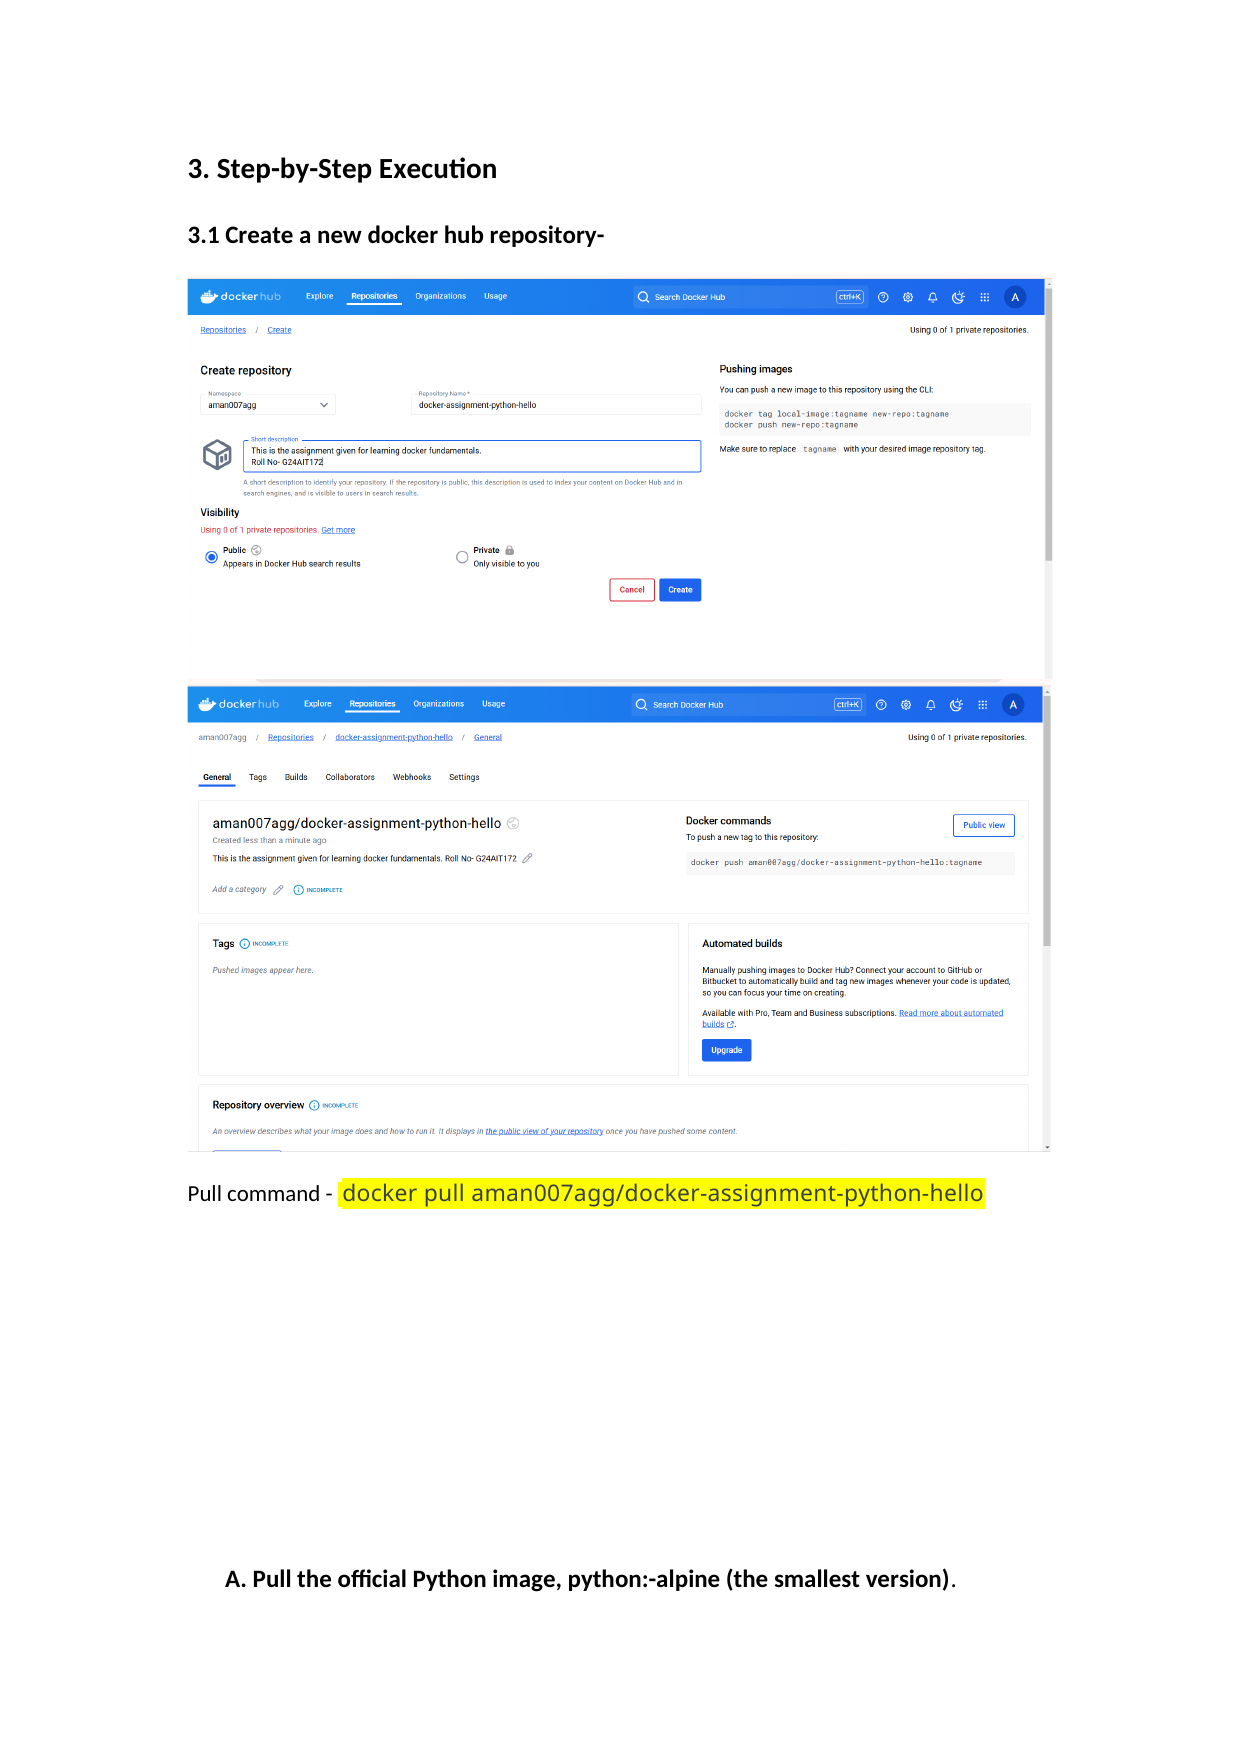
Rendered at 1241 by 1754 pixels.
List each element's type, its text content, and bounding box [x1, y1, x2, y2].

list Pull command - docker pull aman007agg/docker-assignment-python-hello [187, 680, 1053, 1333]
list 3.1 Create a new docker hub repository- [187, 220, 1053, 275]
list A. Pull the official Python image, python:-alpine (the smallest version). [225, 1563, 1053, 1594]
picture [187, 275, 1053, 1152]
list 3. Step-by-Step Execution [187, 150, 1053, 186]
